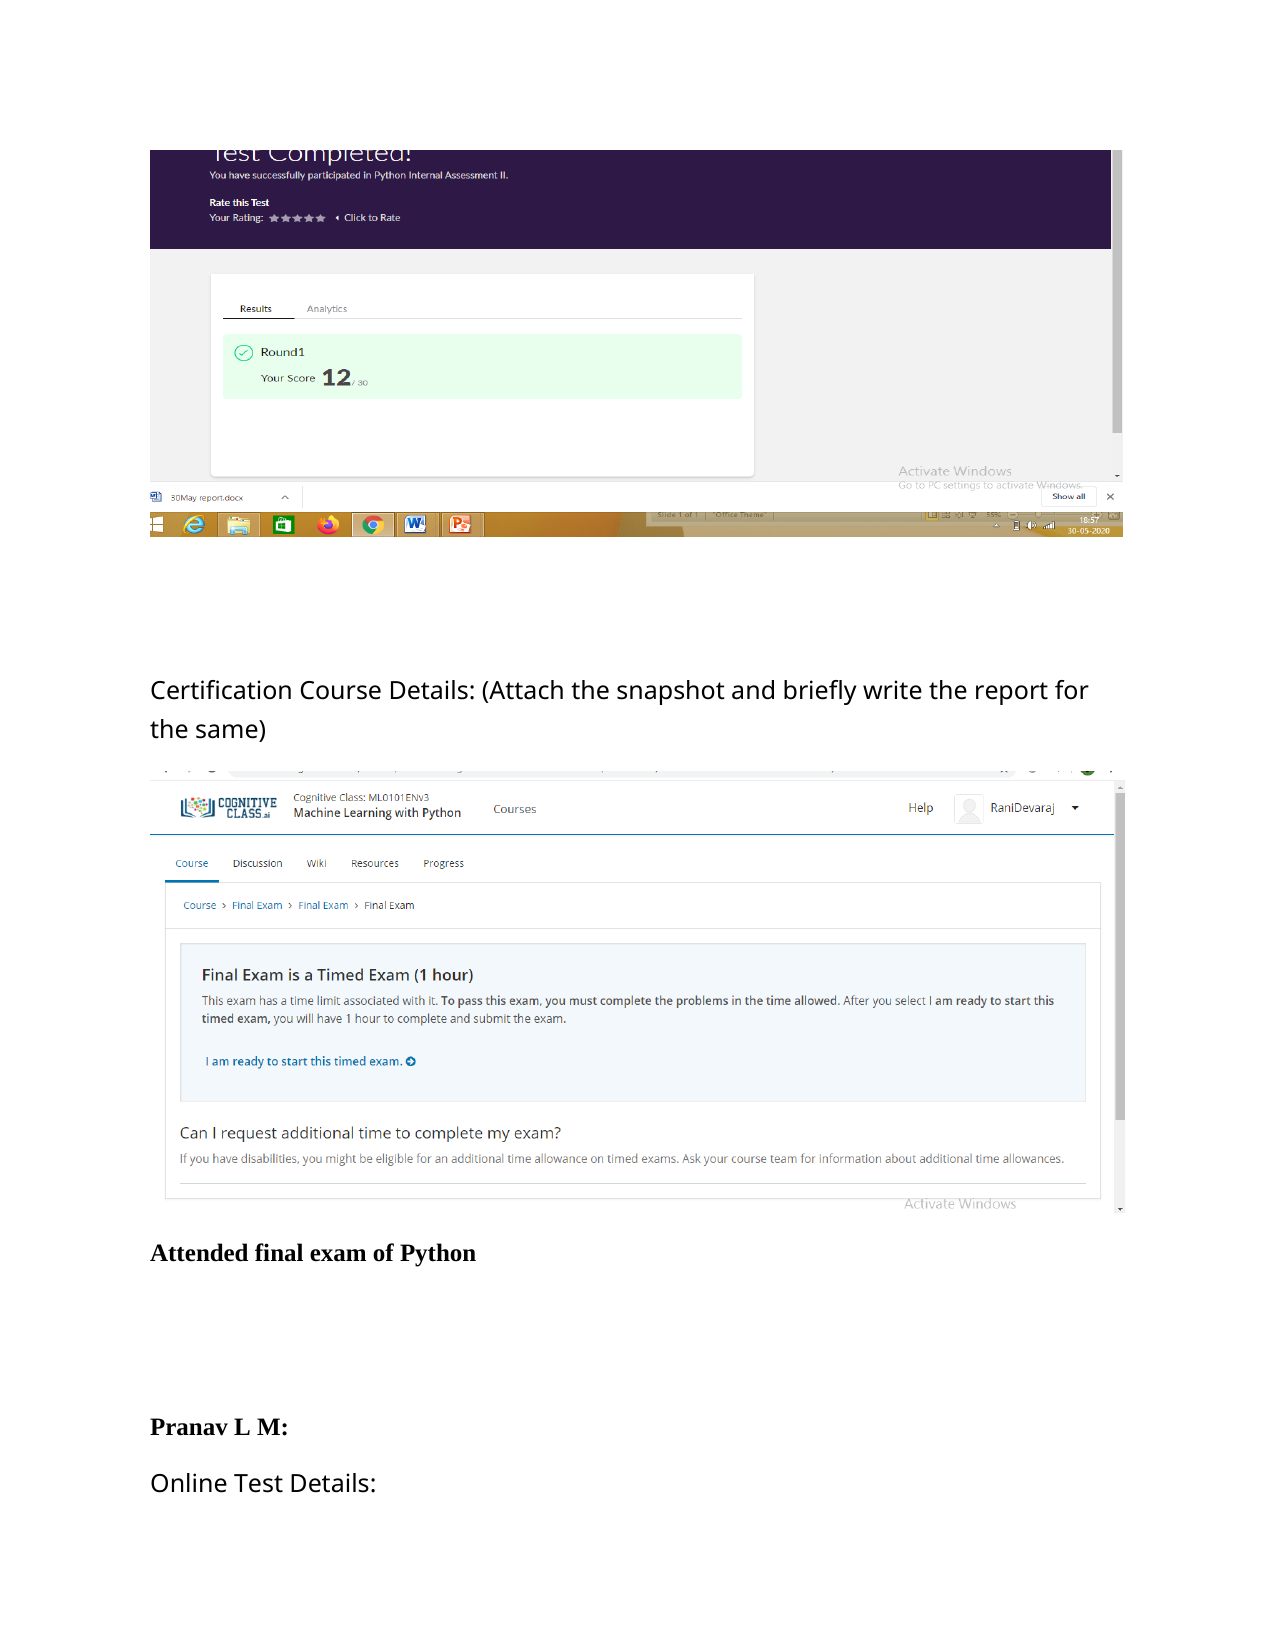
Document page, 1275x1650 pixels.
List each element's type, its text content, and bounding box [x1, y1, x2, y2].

text Pranav L M: [150, 1412, 1125, 1441]
picture [150, 150, 1123, 537]
text Attended final exam of Python [150, 1238, 1125, 1267]
text Online Test Details: [150, 1466, 1125, 1500]
picture [150, 771, 1125, 1213]
text Certification Course Details: (Attach the snapshot and briefly write the report for the same) [150, 673, 1125, 746]
